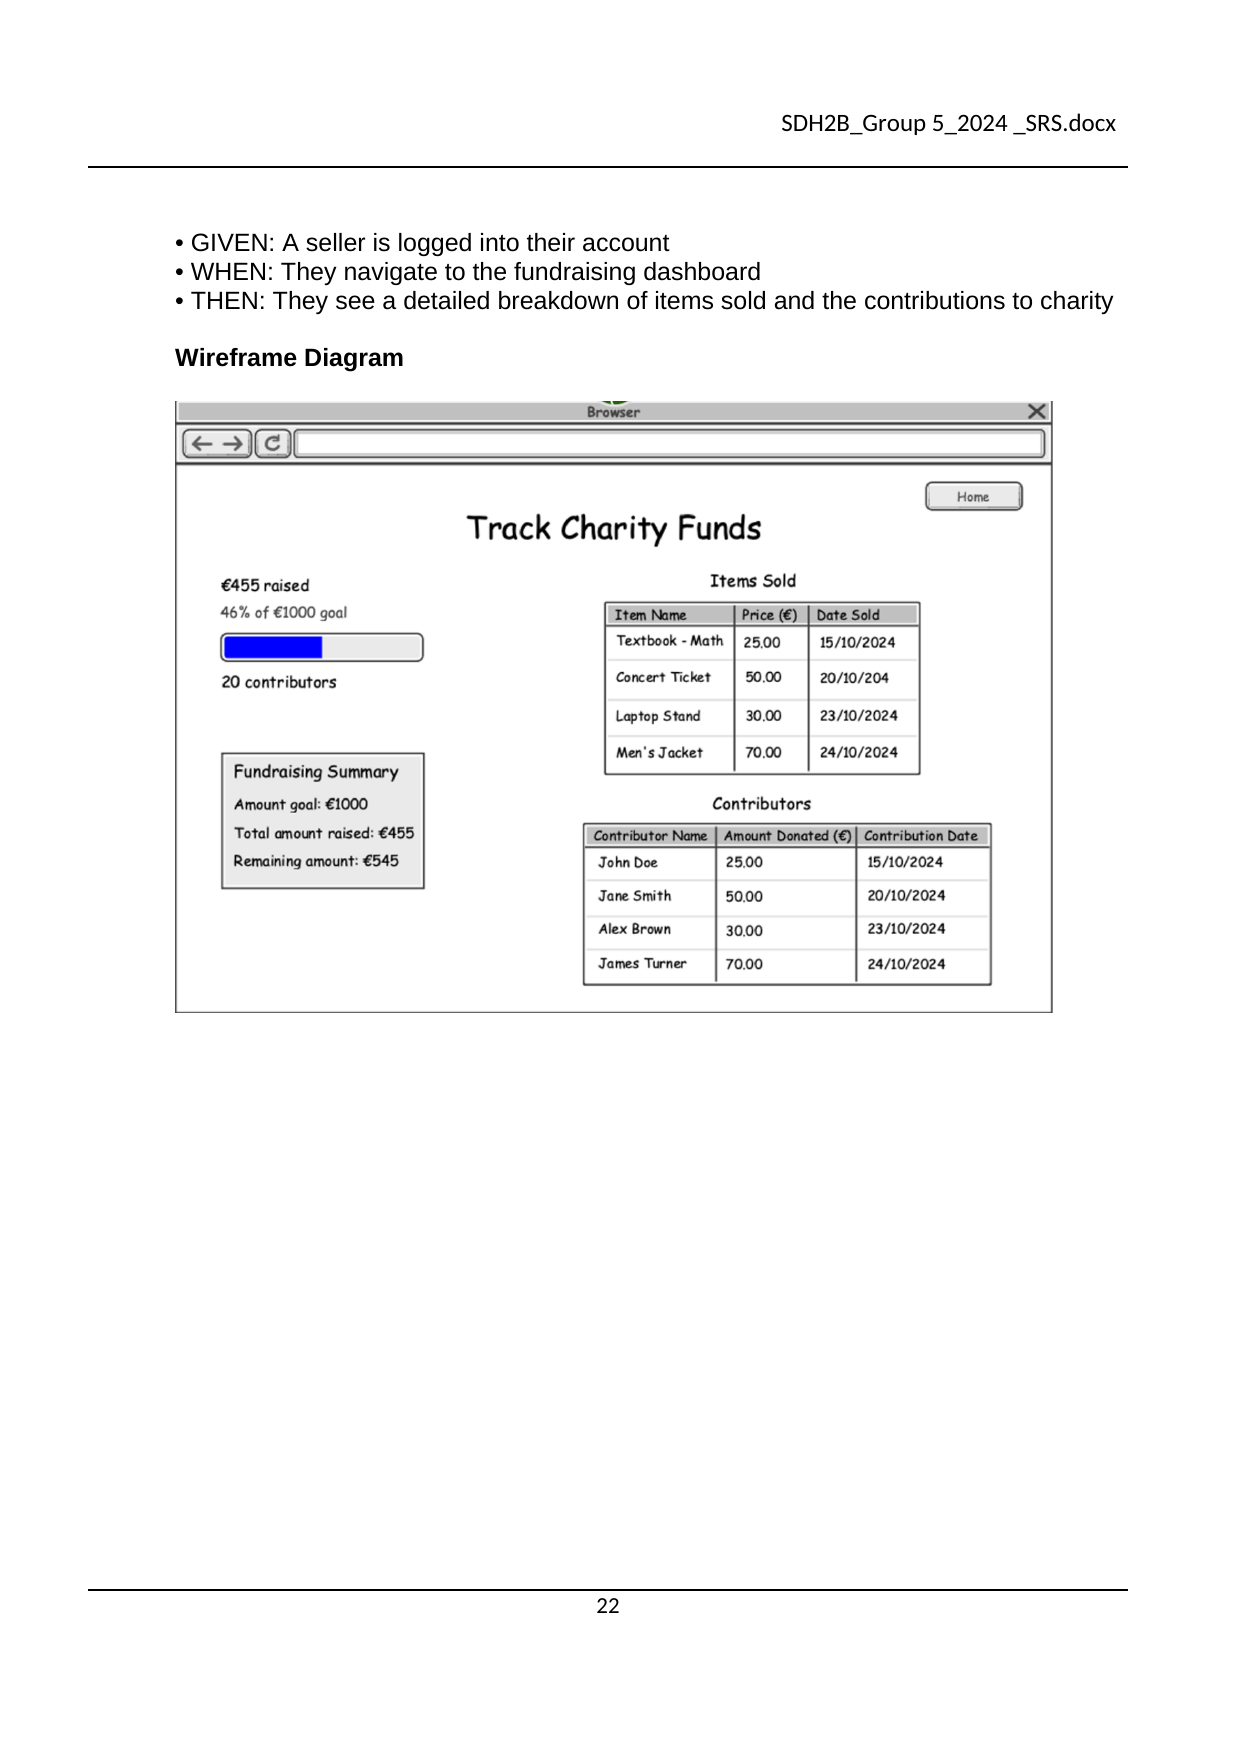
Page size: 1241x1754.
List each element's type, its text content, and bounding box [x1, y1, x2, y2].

text • GIVEN: A seller is logged into their account [175, 228, 1140, 257]
text Wireframe Diagram [175, 343, 1140, 372]
text • THEN: They see a detailed breakdown of items sold and the contributions to charity [175, 286, 1140, 315]
text • WHEN: They navigate to the fundraising dashboard [175, 257, 1140, 286]
picture [175, 401, 1053, 1013]
